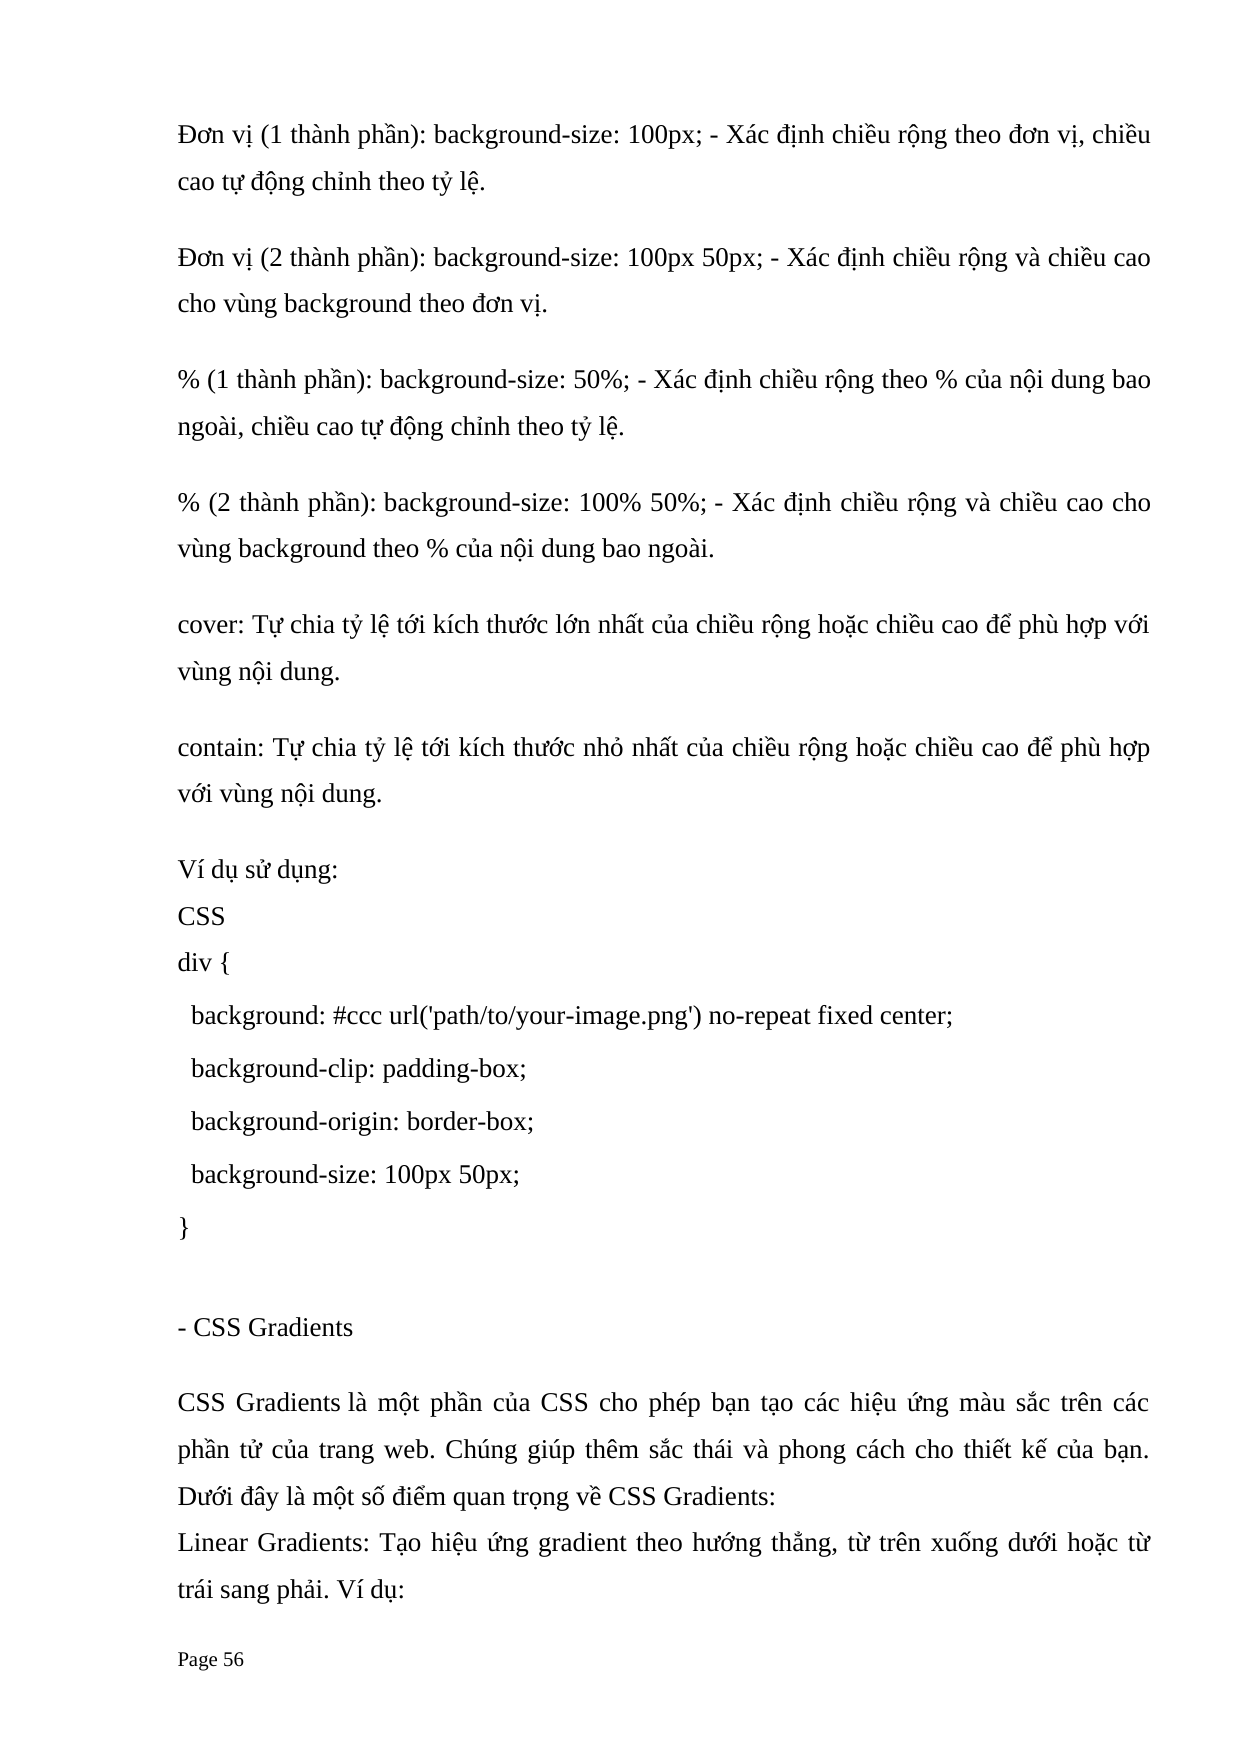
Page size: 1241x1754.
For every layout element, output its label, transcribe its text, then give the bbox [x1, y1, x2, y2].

text background-size: 100px 50px; [177, 1158, 1152, 1189]
text Linear Gradients: Tạo hiệu ứng gradient theo hướng thẳng, từ trên xuống dưới hoặc từ trái sang phải. Ví dụ: [177, 1526, 1152, 1604]
text cover: Tự chia tỷ lệ tới kích thước lớn nhất của chiều rộng hoặc chiều cao để phù hợp với vùng nội dung. [177, 608, 1152, 686]
text background-origin: border-box; [177, 1105, 1152, 1136]
text div { [177, 946, 1152, 978]
text contain: Tự chia tỷ lệ tới kích thước nhỏ nhất của chiều rộng hoặc chiều cao để phù hợp với vùng nội dung. [177, 731, 1152, 808]
text % (1 thành phần): background-size: 50%; - Xác định chiều rộng theo % của nội dung bao ngoài, chiều cao tự động chỉnh theo tỷ lệ. [177, 363, 1152, 441]
text CSS Gradients là một phần của CSS cho phép bạn tạo các hiệu ứng màu sắc trên các phần tử của trang web. Chúng giúp thêm sắc thái và phong cách cho thiết kế của bạn. Dưới đây là một số điểm quan trọng về CSS Gradients: [177, 1386, 1152, 1511]
text Đơn vị (2 thành phần): background-size: 100px 50px; - Xác định chiều rộng và chiều cao cho vùng background theo đơn vị. [177, 241, 1152, 318]
text - CSS Gradients [177, 1311, 1152, 1342]
text background-clip: padding-box; [177, 1052, 1152, 1083]
text Đơn vị (1 thành phần): background-size: 100px; - Xác định chiều rộng theo đơn vị, chiều cao tự động chỉnh theo tỷ lệ. [177, 118, 1152, 196]
text background: #ccc url('path/to/your-image.png') no-repeat fixed center; [177, 999, 1152, 1031]
text Ví dụ sử dụng: [177, 853, 1152, 884]
text } [177, 1211, 1152, 1242]
text % (2 thành phần): background-size: 100% 50%; - Xác định chiều rộng và chiều cao cho vùng background theo % của nội dung bao ngoài. [177, 486, 1152, 563]
text CSS [177, 900, 1152, 931]
